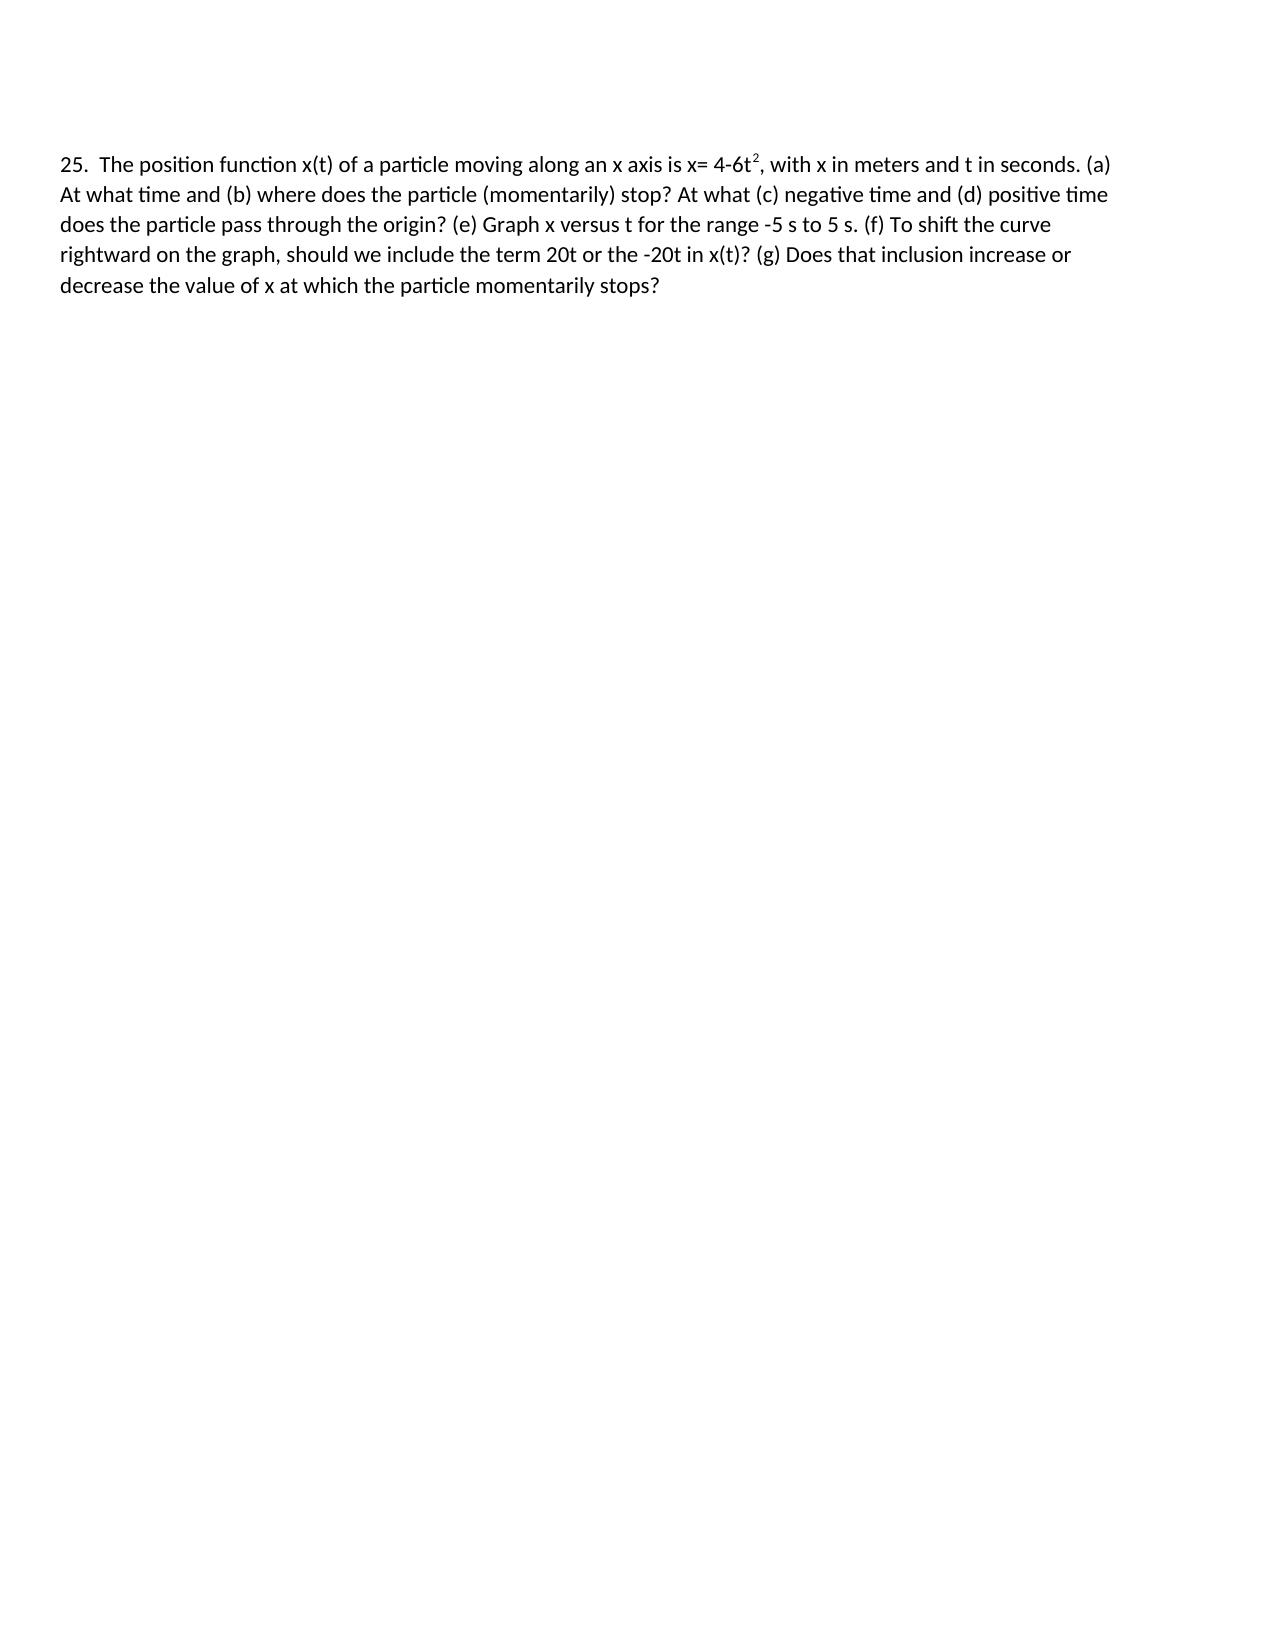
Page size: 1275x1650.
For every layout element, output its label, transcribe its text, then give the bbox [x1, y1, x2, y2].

text 25. The position function x(t) of a particle moving along an x axis is x= 4-6t2, with x in meters and t in seconds. (a) At what time and (b) where does the particle (momentarily) stop? At what (c) negative time and (d) positive time does the particle pass through the origin? (e) Graph x versus t for the range -5 s to 5 s. (f) To shift the curve rightward on the graph, should we include the term 20t or the -20t in x(t)? (g) Does that inclusion increase or decrease the value of x at which the particle momentarily stops? [60, 150, 1125, 299]
